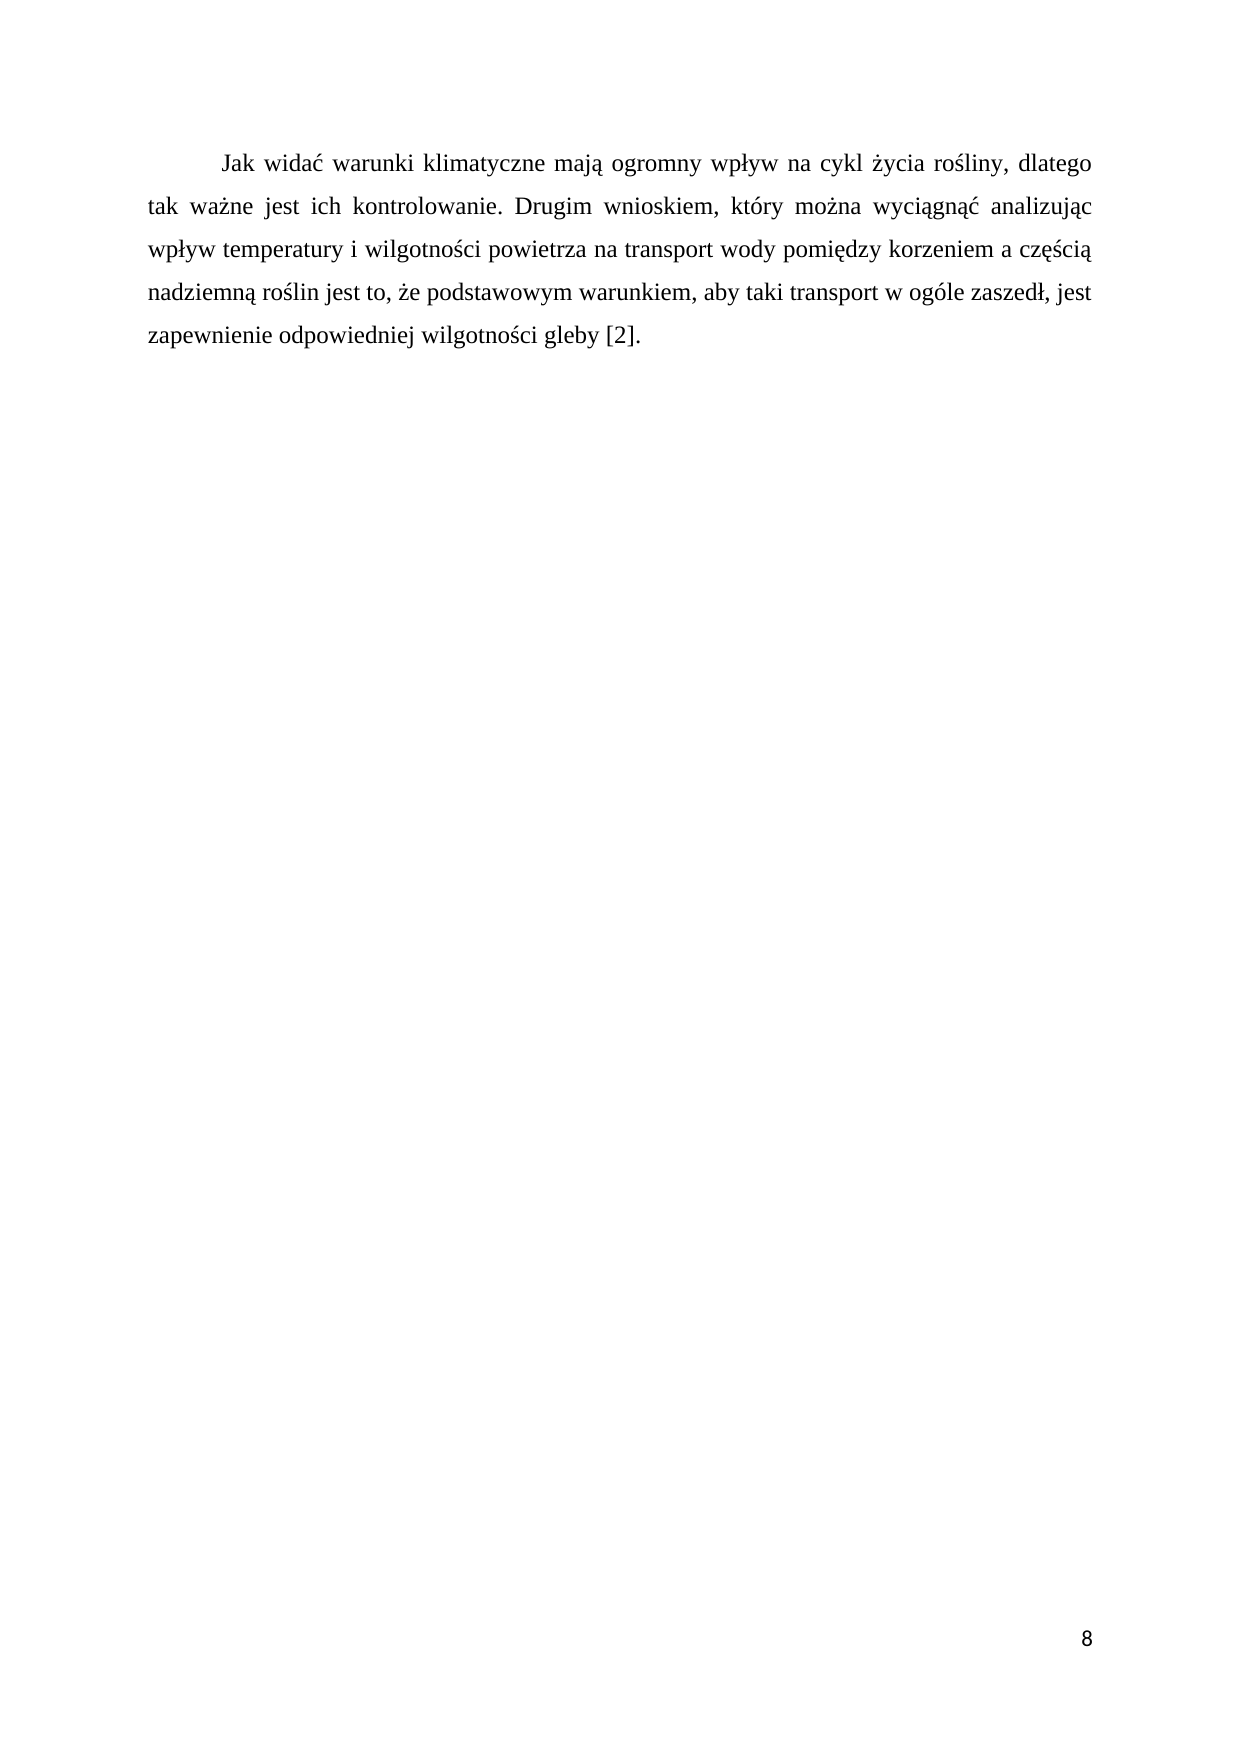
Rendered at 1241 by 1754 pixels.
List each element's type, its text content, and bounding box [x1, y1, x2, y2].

text Jak widać warunki klimatyczne mają ogromny wpływ na cykl życia rośliny, dlatego tak ważne jest ich kontrolowanie. Drugim wnioskiem, który można wyciągnąć analizując wpływ temperatury i wilgotności powietrza na transport wody pomiędzy korzeniem a częścią nadziemną roślin jest to, że podstawowym warunkiem, aby taki transport w ogóle zaszedł, jest zapewnienie odpowiedniej wilgotności gleby [2]. [148, 148, 1093, 349]
